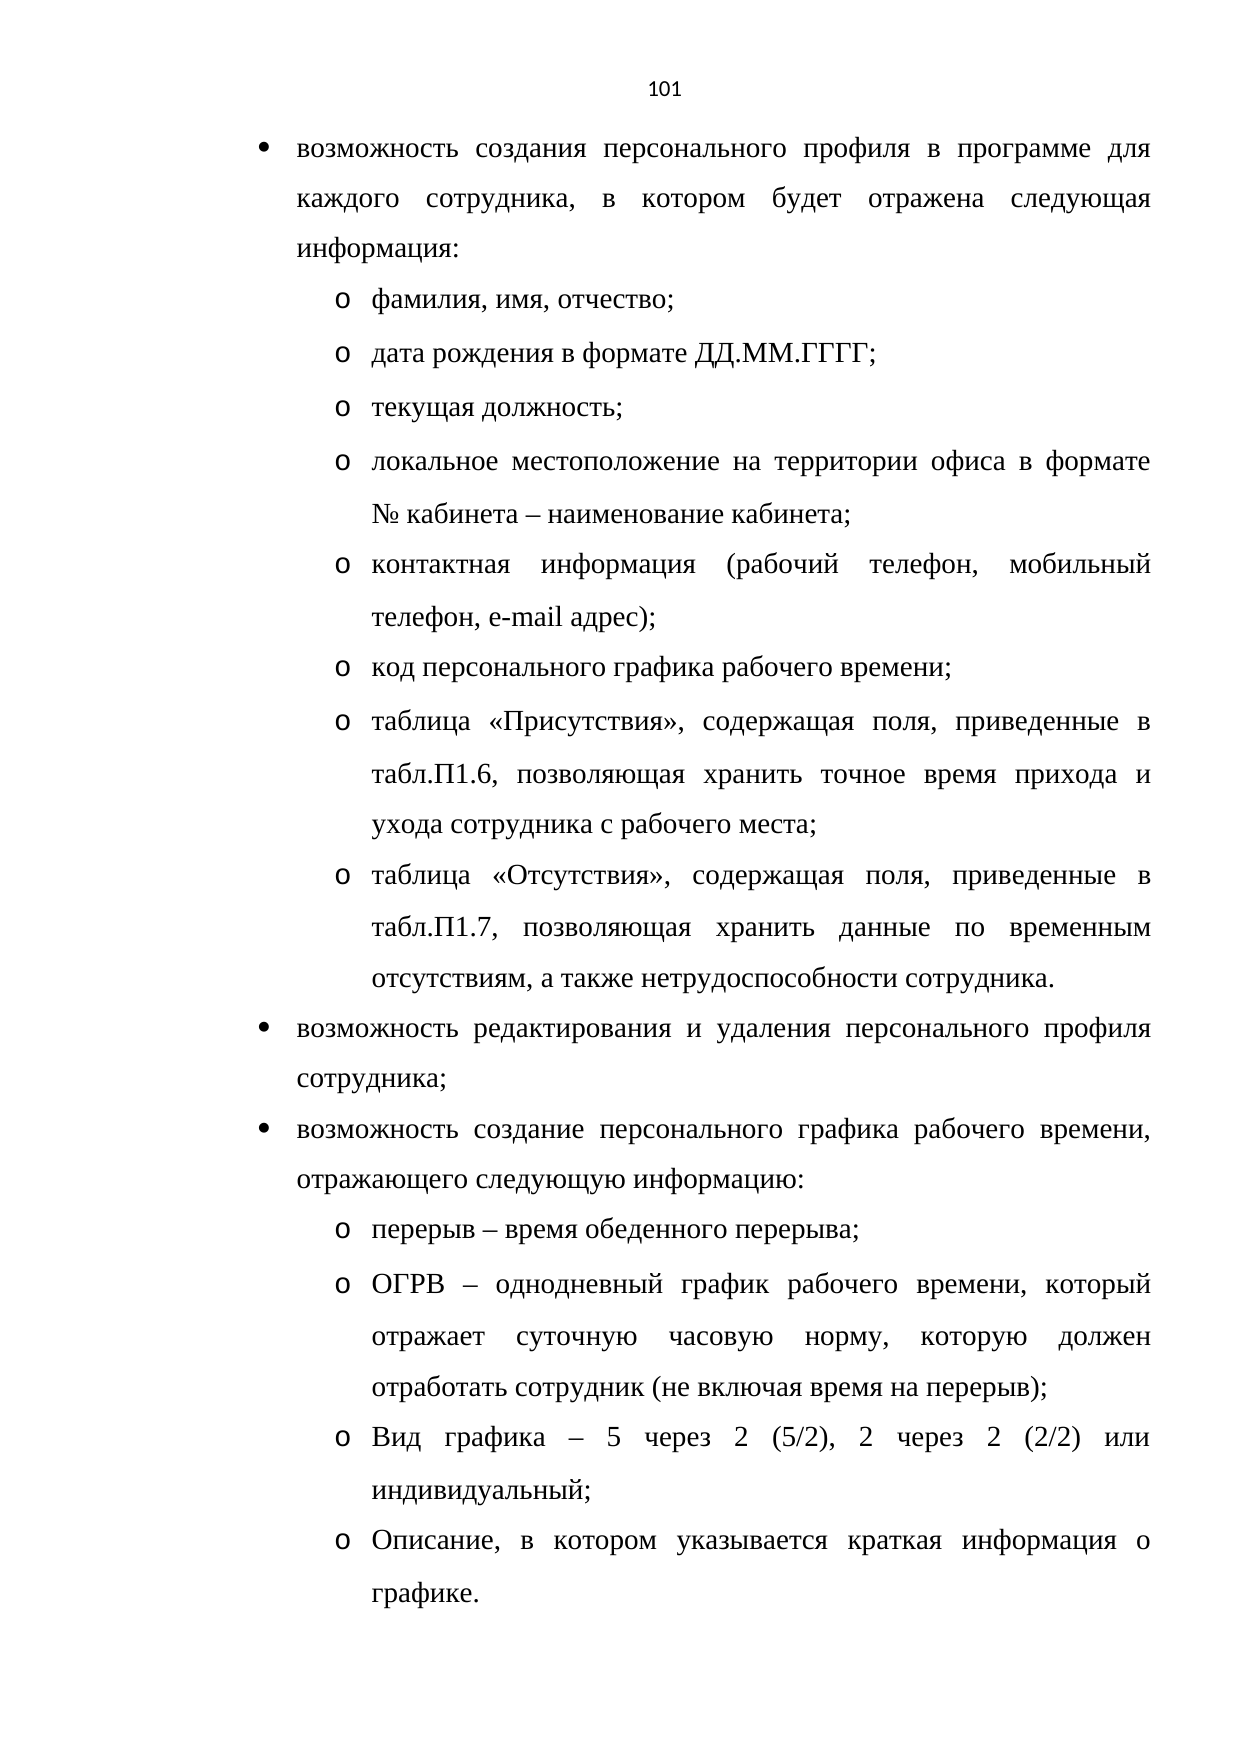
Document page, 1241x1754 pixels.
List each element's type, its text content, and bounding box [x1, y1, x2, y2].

list дата рождения в формате ДД.ММ.ГГГГ; [334, 335, 1152, 371]
list локальное местоположение на территории офиса в формате № кабинета – наименование кабинета; [334, 443, 1152, 529]
list Вид графика – 5 через 2 (5/2), 2 через 2 (2/2) или индивидуальный; [334, 1419, 1152, 1506]
list фамилия, имя, отчество; [334, 281, 1152, 317]
list текущая должность; [334, 389, 1152, 425]
list возможность создание персонального графика рабочего времени, отражающего следующую информацию: [259, 1111, 1152, 1195]
list код персонального графика рабочего времени; [334, 649, 1152, 685]
list возможность редактирования и удаления персонального профиля сотрудника; [259, 1010, 1152, 1094]
list контактная информация (рабочий телефон, мобильный телефон, e-mail адрес); [334, 546, 1152, 632]
list перерыв – время обеденного перерыва; [334, 1212, 1152, 1248]
list Описание, в котором указывается краткая информация о графике. [334, 1522, 1152, 1609]
list ОГРВ – однодневный график рабочего времени, который отражает суточную часовую норму, которую должен отработать сотрудник (не включая время на перерыв); [334, 1266, 1152, 1402]
list возможность создания персонального профиля в программе для каждого сотрудника, в котором будет отражена следующая информация: [259, 130, 1152, 264]
list таблица «Присутствия», содержащая поля, приведенные в табл.П1.6, позволяющая хранить точное время прихода и ухода сотрудника с рабочего места; [334, 703, 1152, 840]
list таблица «Отсутствия», содержащая поля, приведенные в табл.П1.7, позволяющая хранить данные по временным отсутствиям, а также нетрудоспособности сотрудника. [334, 857, 1152, 993]
